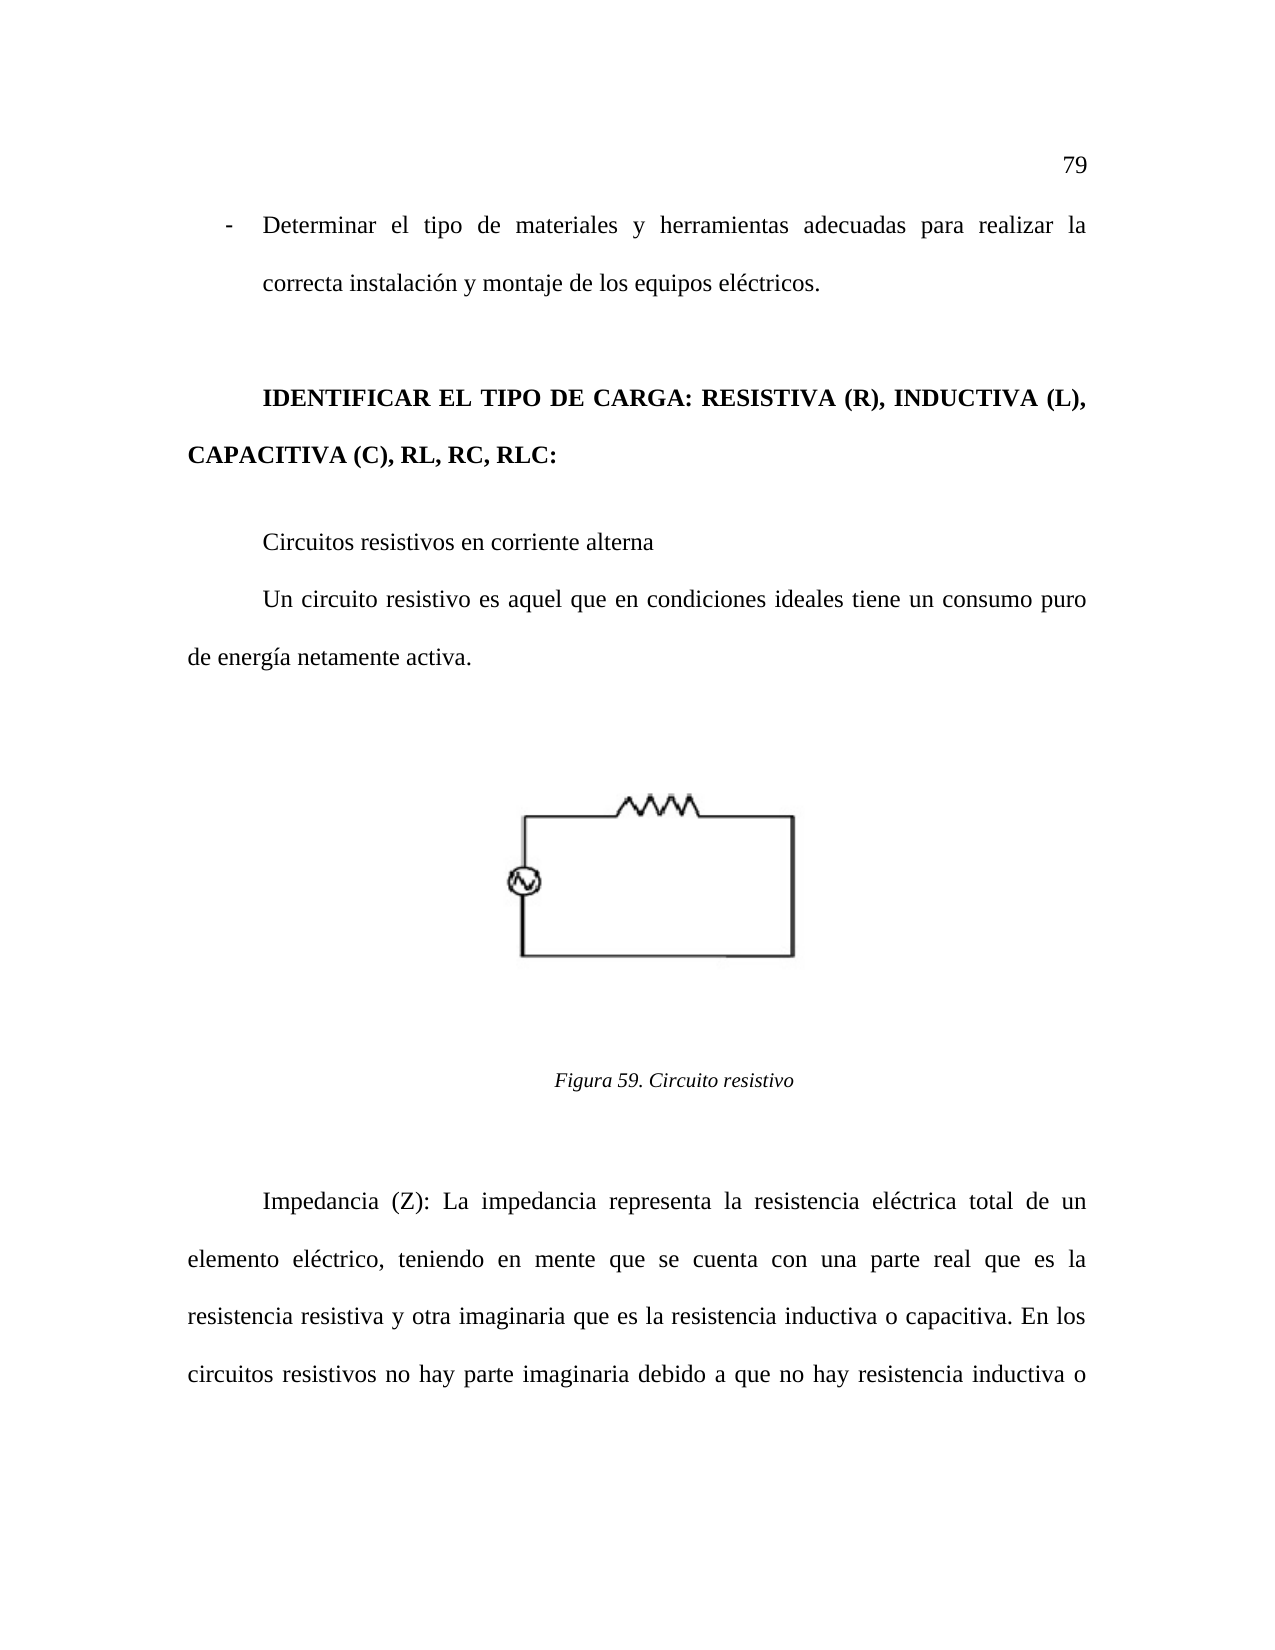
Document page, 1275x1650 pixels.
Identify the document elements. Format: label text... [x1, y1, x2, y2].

text Figura 59. Circuito resistivo [187, 1068, 1087, 1092]
text IDENTIFICAR EL TIPO DE CARGA: RESISTIVA (R), INDUCTIVA (L), CAPACITIVA (C), RL, RC, RLC: [187, 383, 1087, 469]
text Circuitos resistivos en corriente alterna [187, 527, 1087, 556]
picture [479, 756, 872, 1027]
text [187, 1186, 1087, 1388]
text Un circuito resistivo es aquel que en condiciones ideales tiene un consumo puro de energía netamente activa. [187, 584, 1087, 671]
list Determinar el tipo de materiales y herramientas adecuadas para realizar la correcta instalación y montaje de los equipos eléctricos. [225, 210, 1087, 296]
